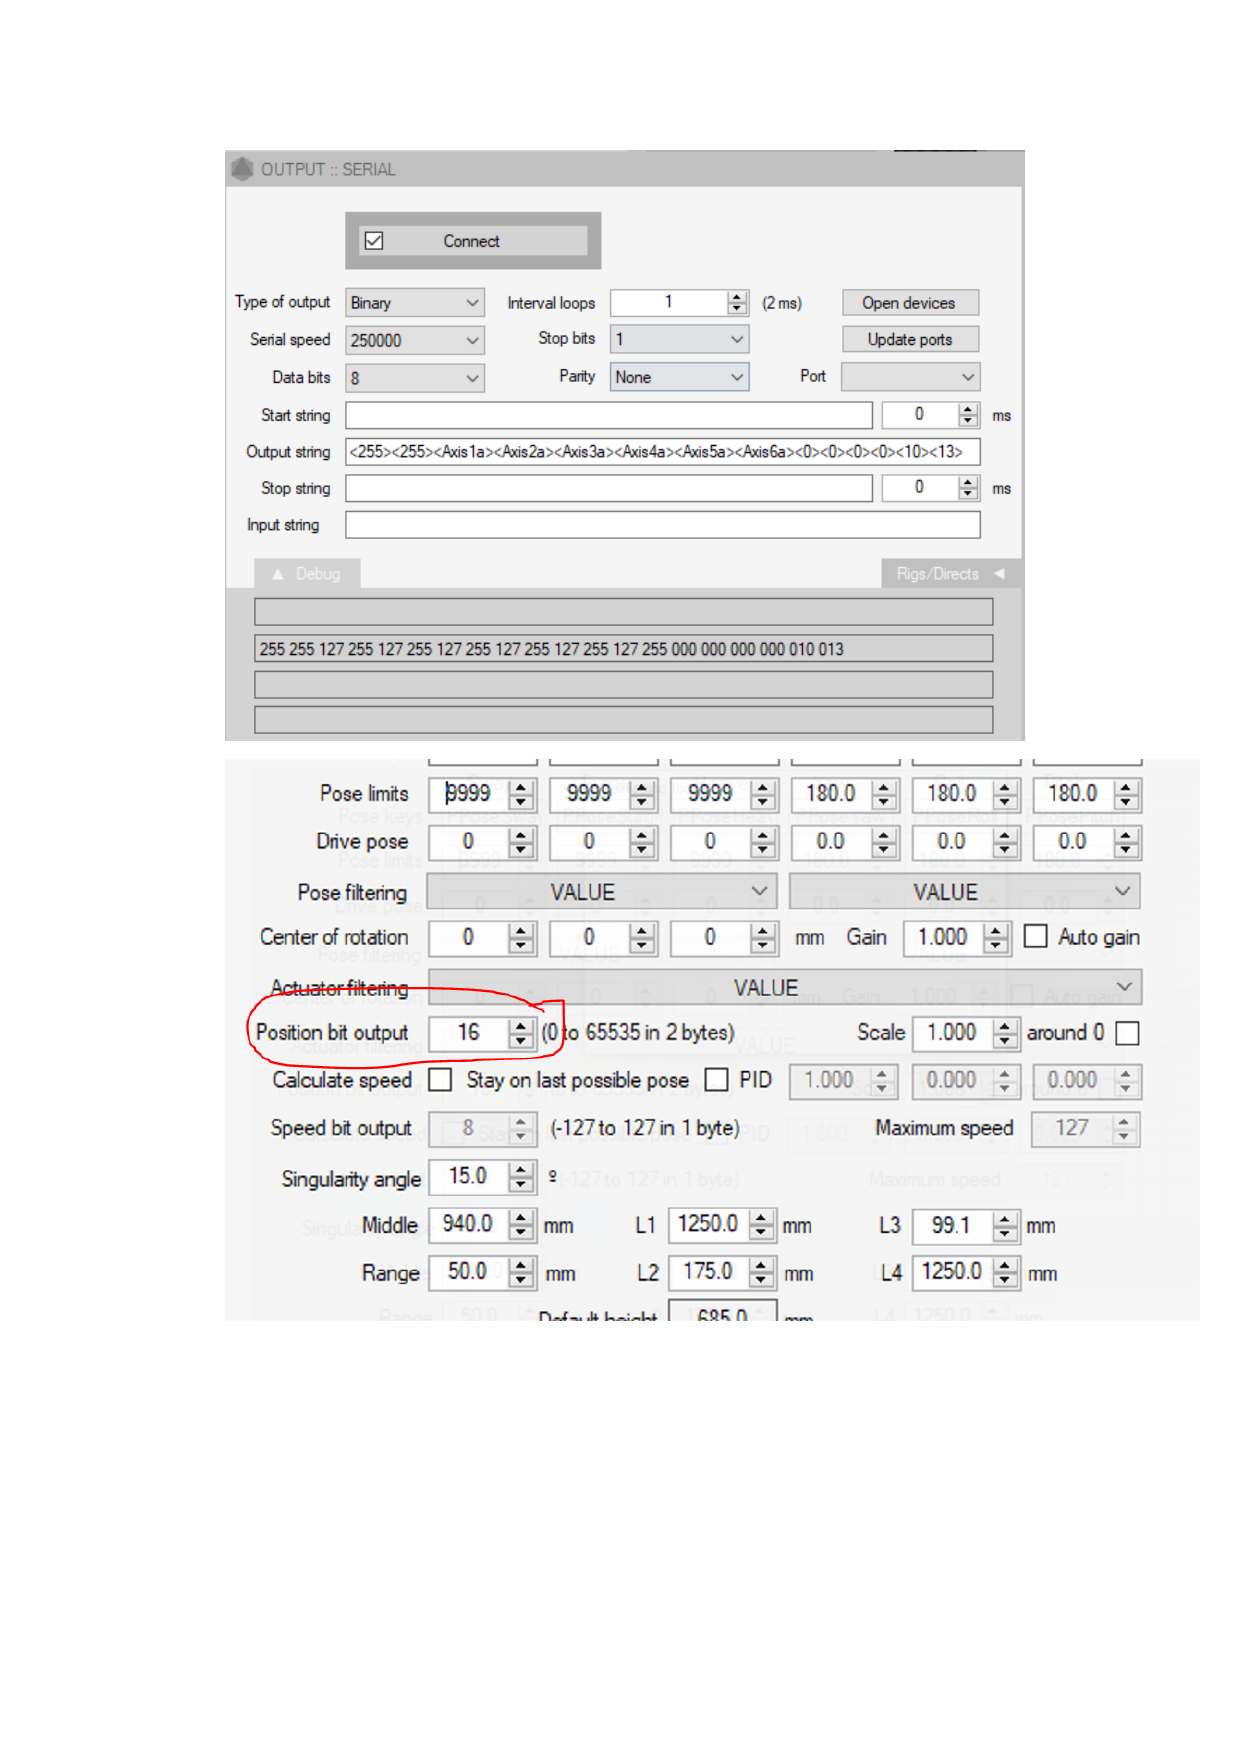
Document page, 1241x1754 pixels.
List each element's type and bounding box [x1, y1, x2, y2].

picture [225, 759, 1200, 1321]
picture [225, 150, 1025, 741]
